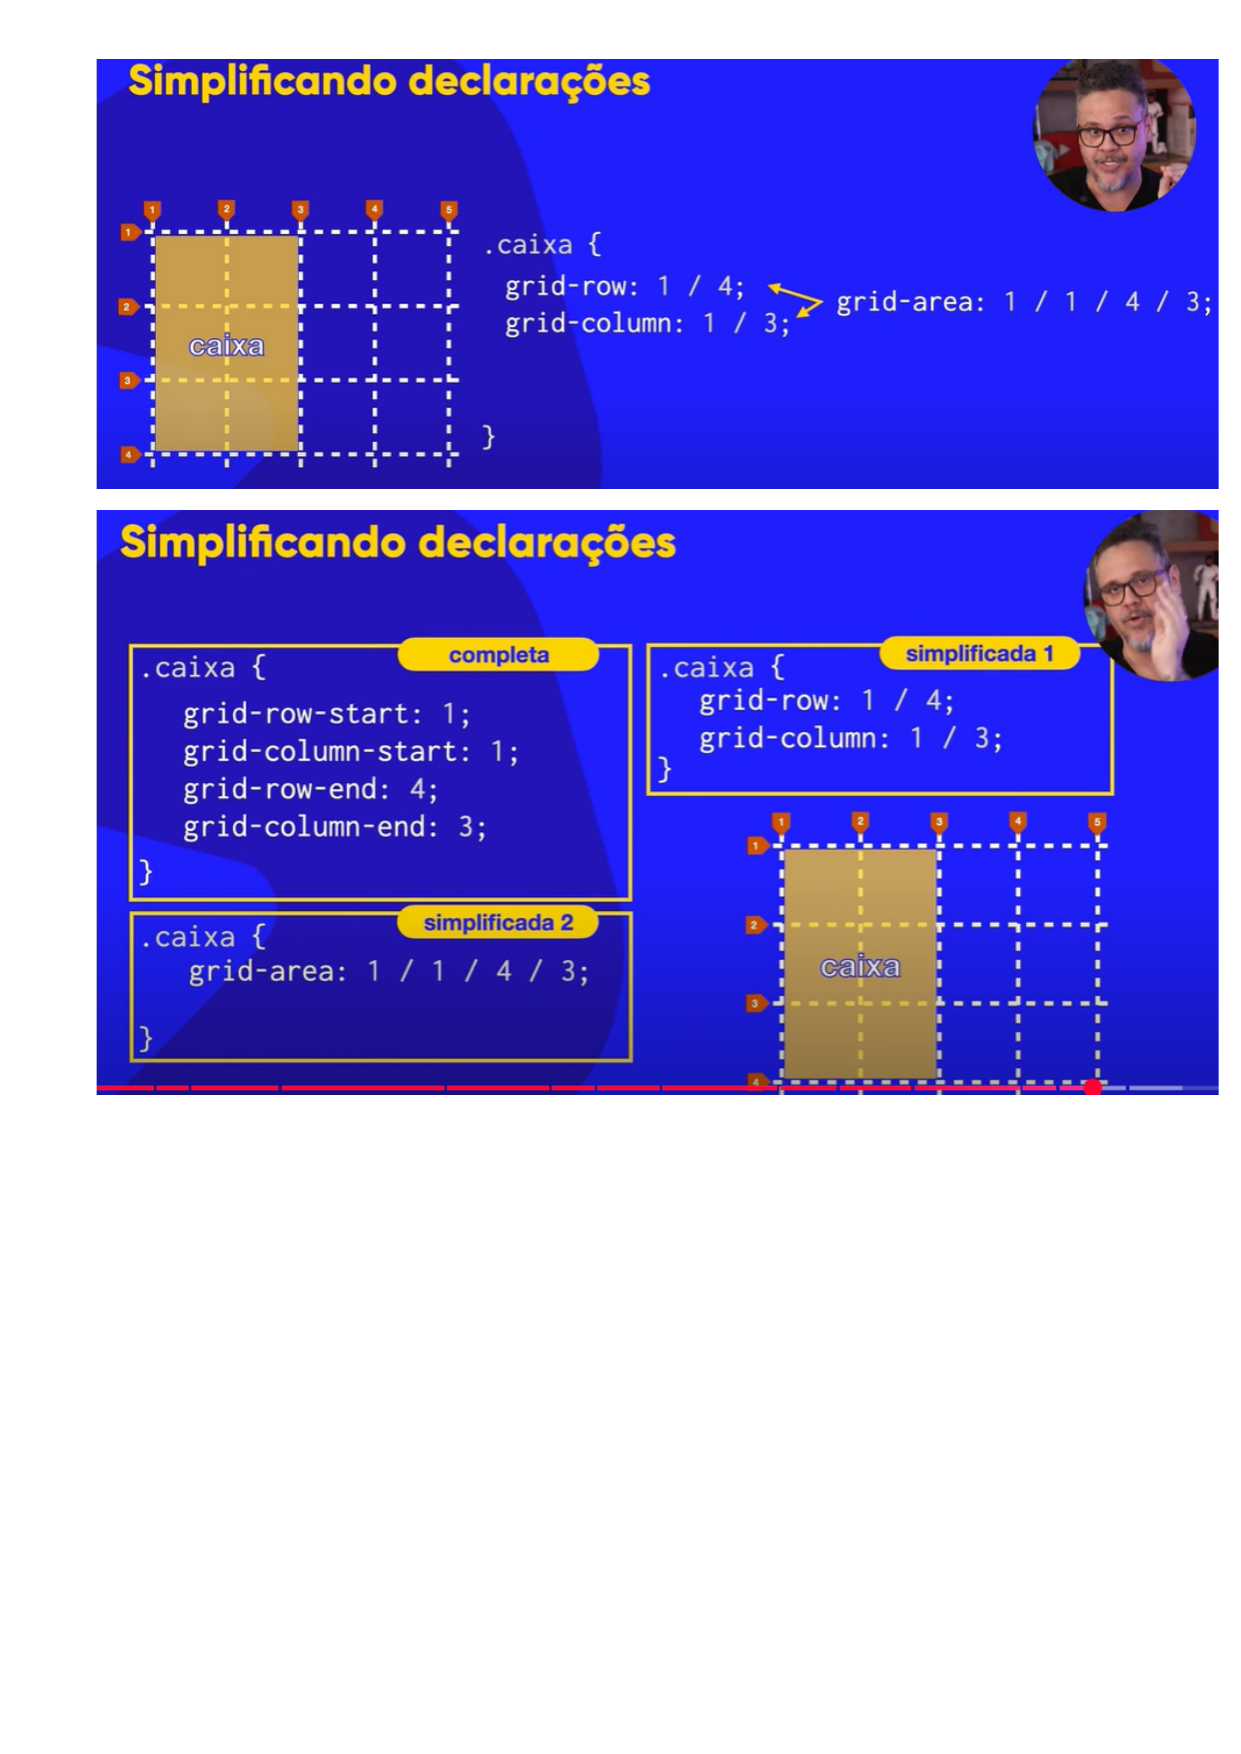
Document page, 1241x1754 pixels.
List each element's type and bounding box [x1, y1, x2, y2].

picture [96, 59, 1219, 489]
picture [96, 510, 1219, 1095]
